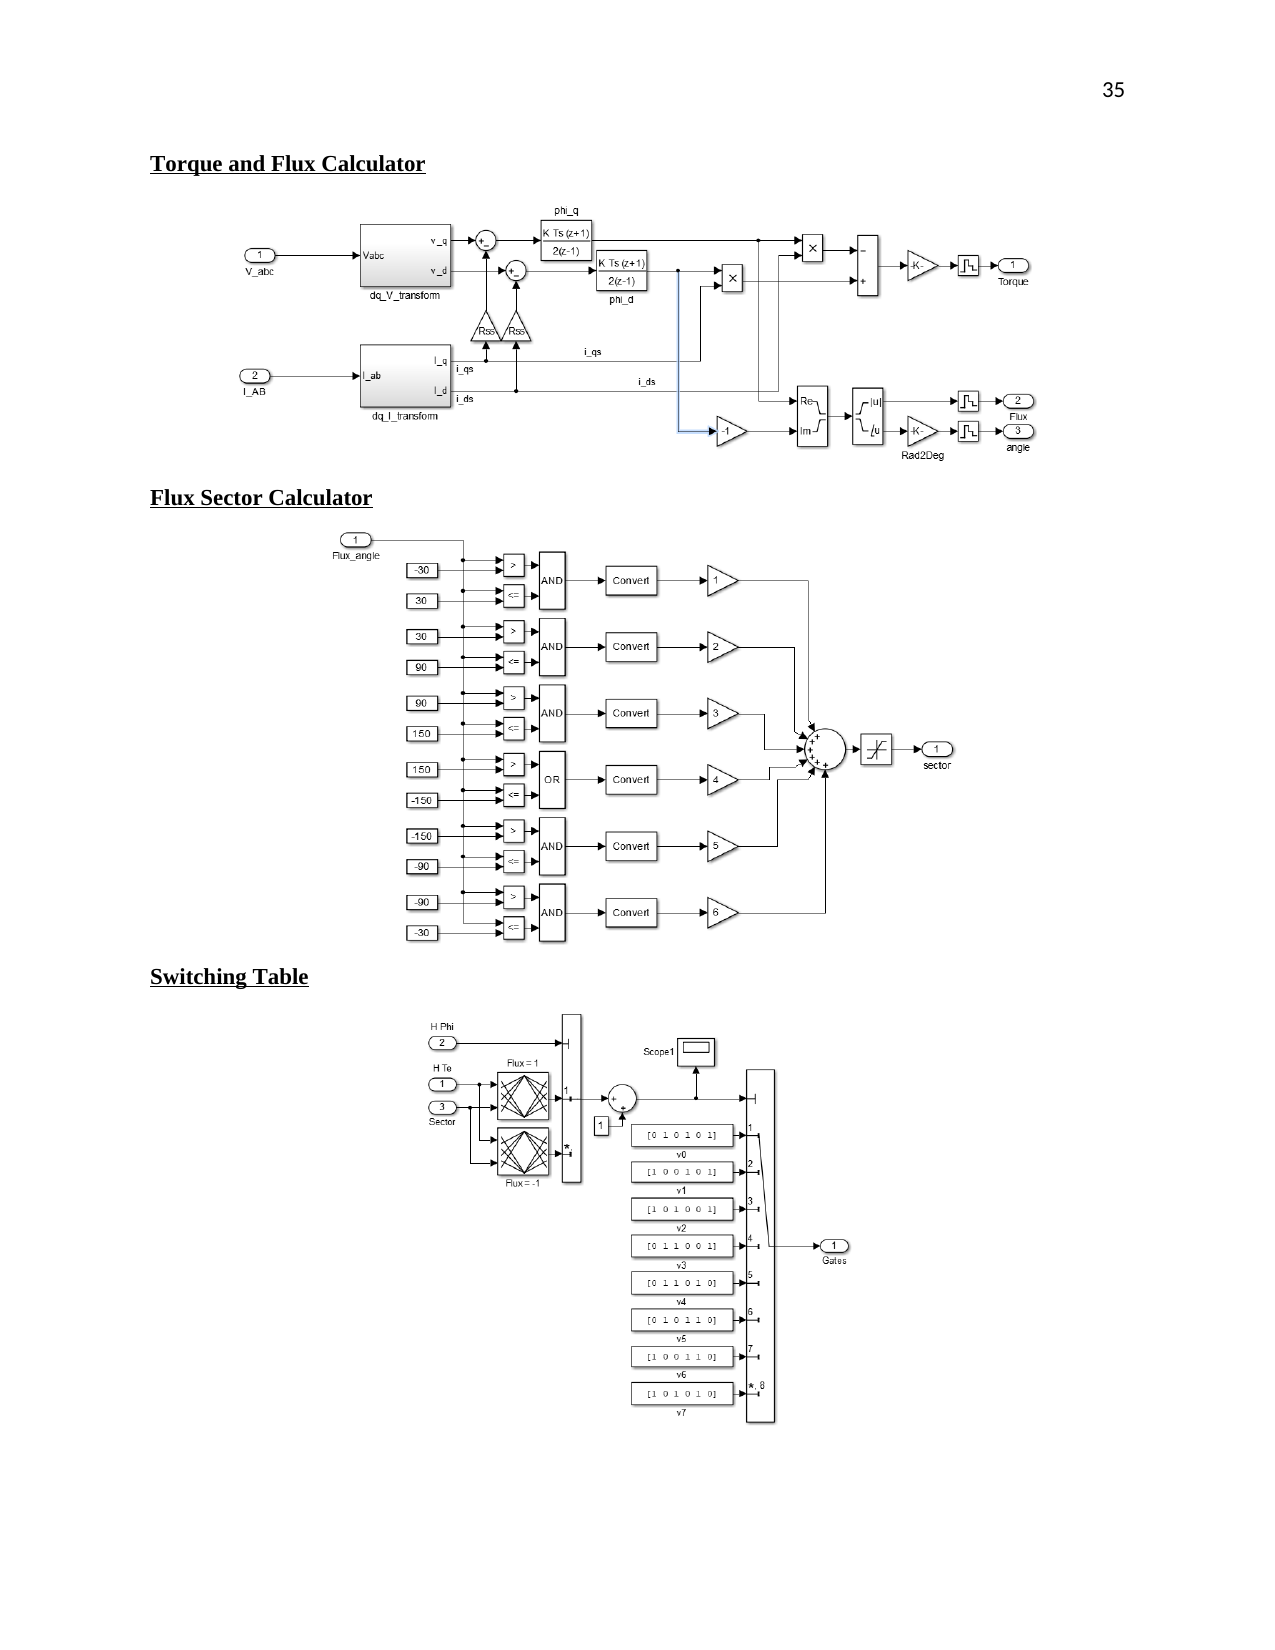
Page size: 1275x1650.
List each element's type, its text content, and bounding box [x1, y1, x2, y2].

text Flux Sector Calculator [150, 484, 1125, 511]
picture [237, 195, 1038, 466]
text Switching Table [150, 963, 1125, 989]
text Torque and Flux Calculator [150, 150, 1125, 176]
picture [317, 529, 958, 945]
picture [248, 1008, 1027, 1429]
